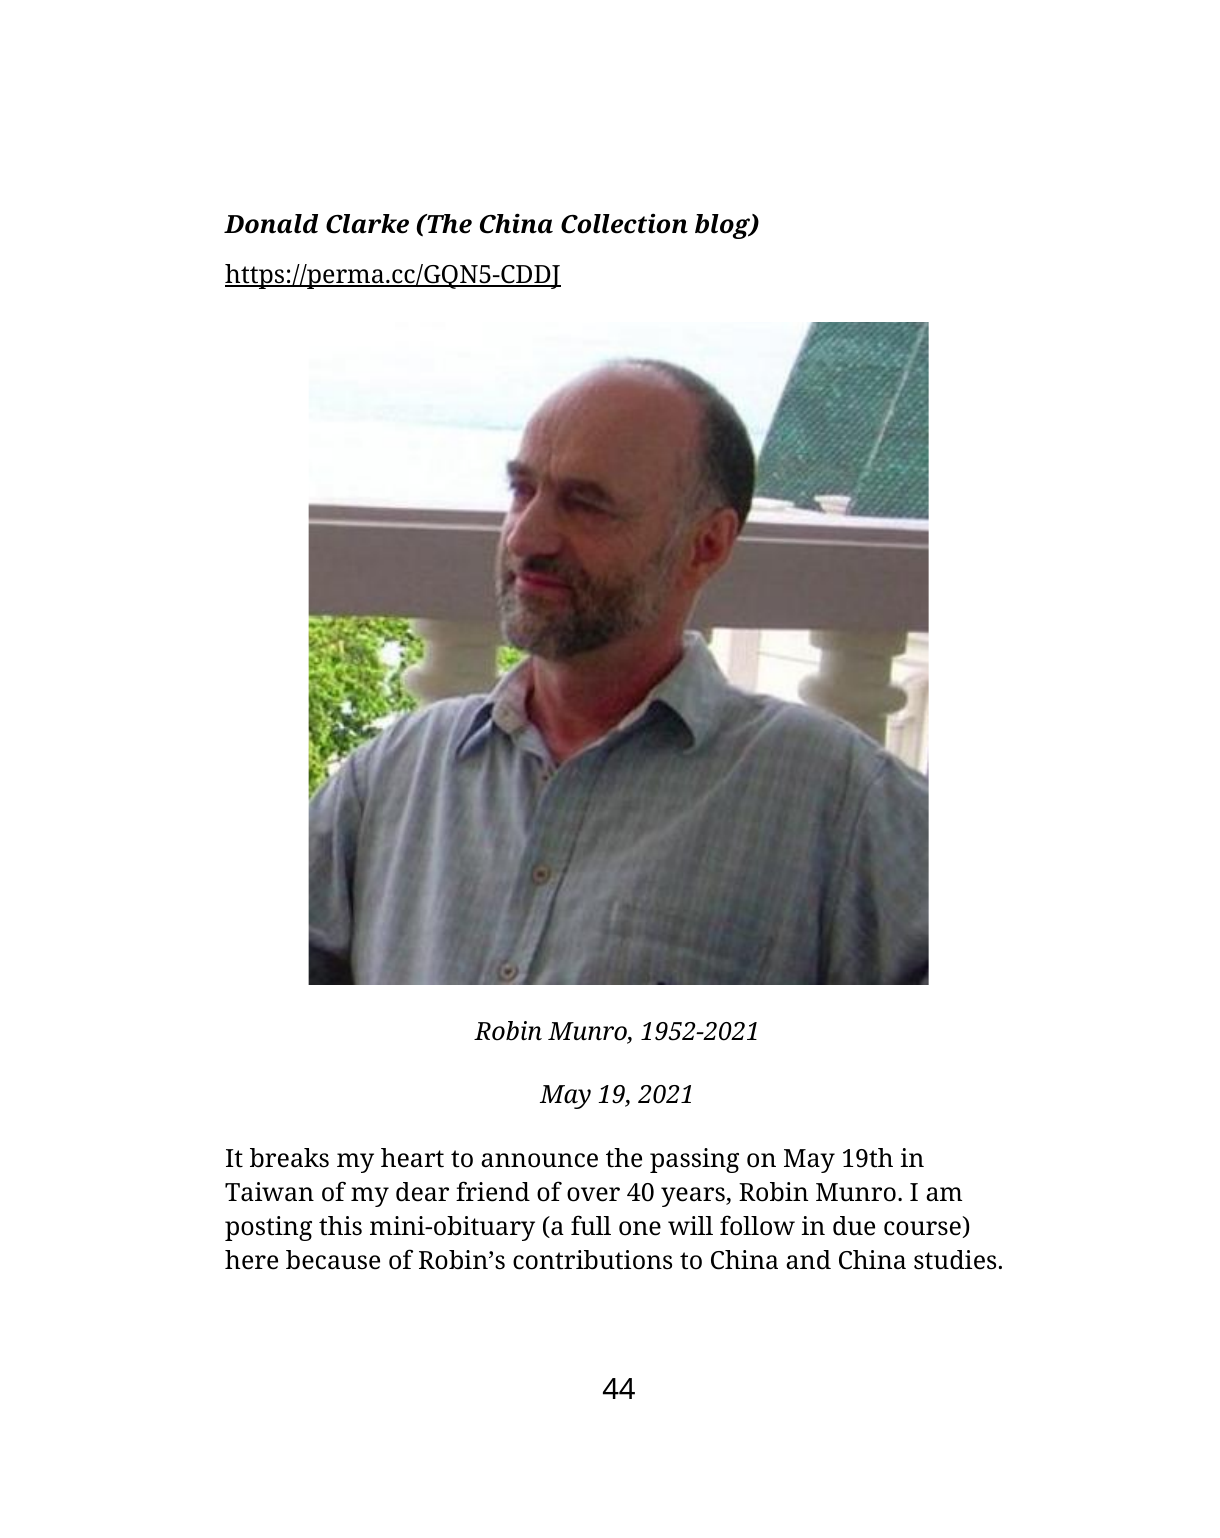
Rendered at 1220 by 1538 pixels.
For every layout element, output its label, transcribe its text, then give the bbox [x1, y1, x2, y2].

text May 19, 2021 [225, 1077, 1012, 1111]
text It breaks my heart to announce the passing on May 19th in Taiwan of my dear friend of over 40 years, Robin Munro. I am posting this mini-obituary (a full one will follow in due course) here because of Robin’s contributions to China and China studies. [225, 1140, 1012, 1277]
text https://perma.cc/GQN5-CDDJ [225, 256, 1012, 290]
text Robin Munro, 1952-2021 [225, 1014, 1012, 1048]
picture [308, 322, 929, 985]
text Donald Clarke (The China Collection blog) [225, 207, 1012, 241]
